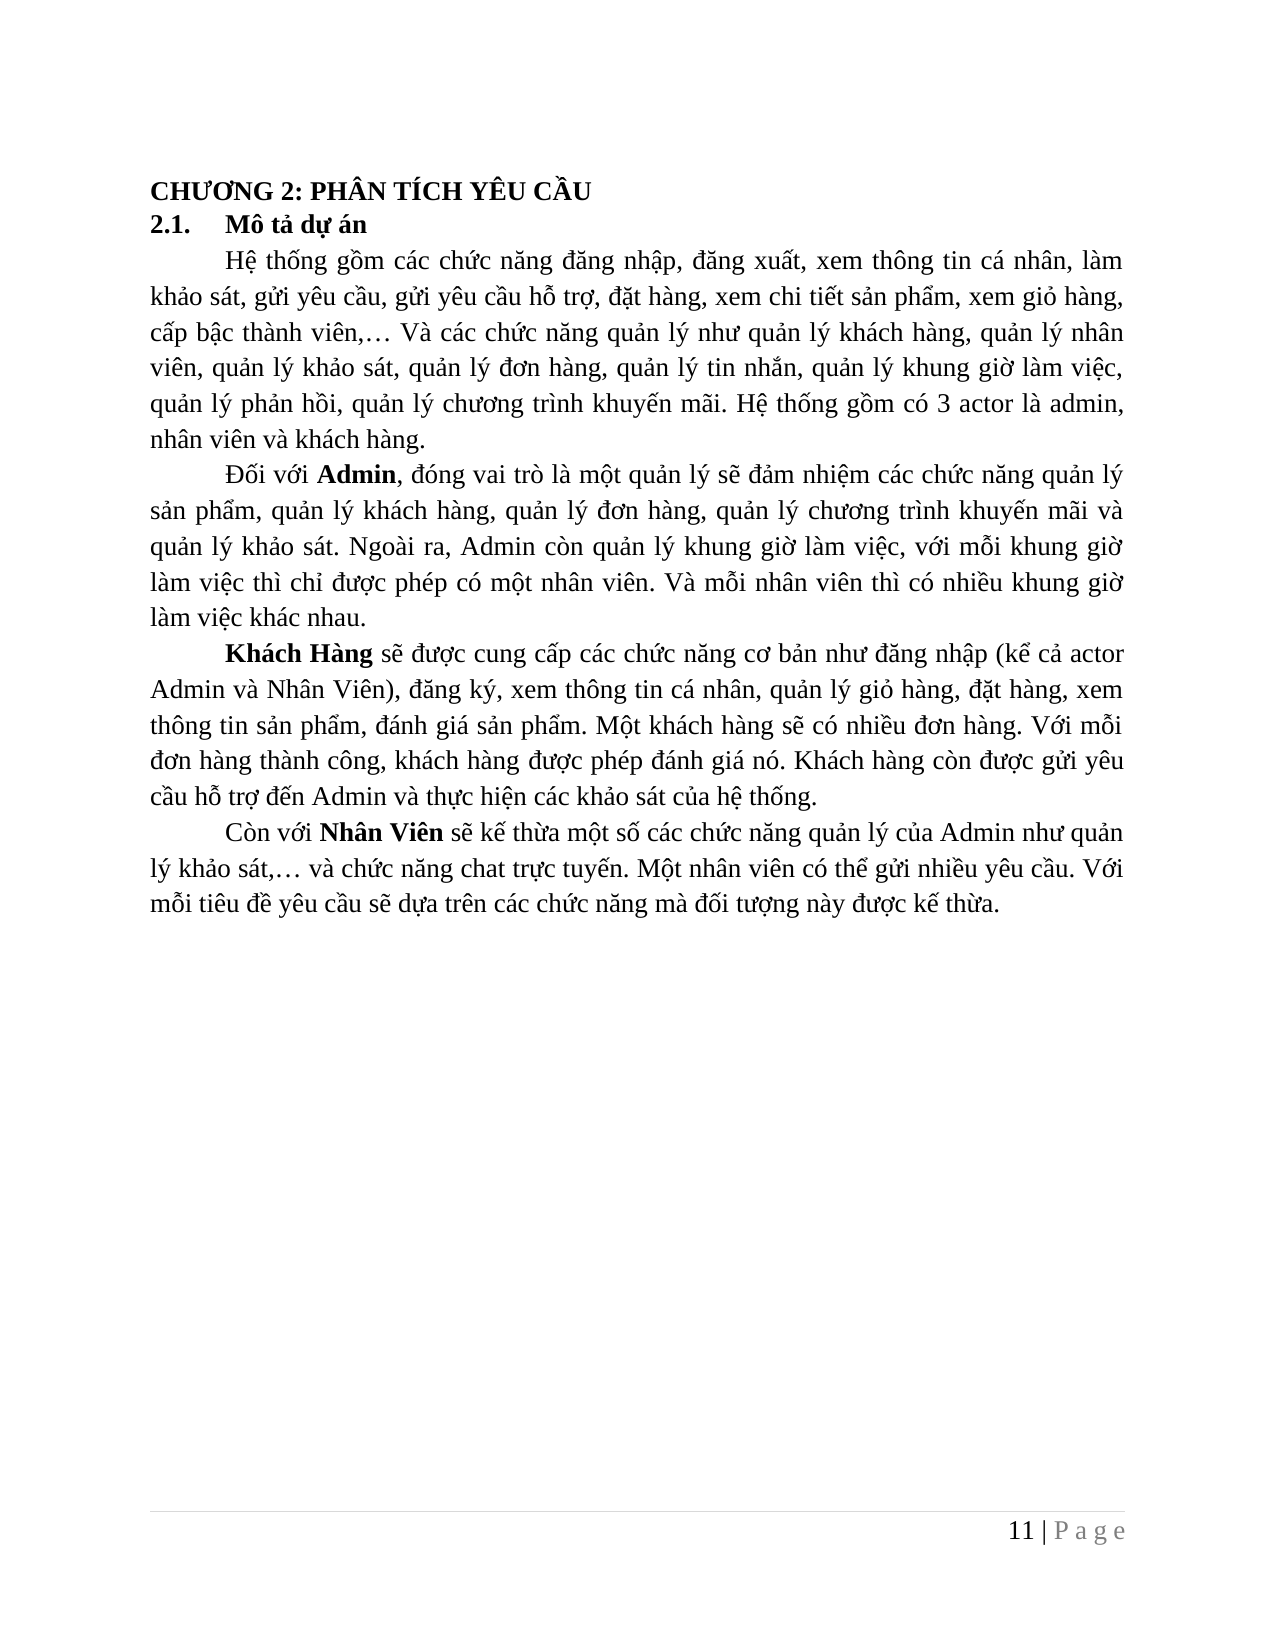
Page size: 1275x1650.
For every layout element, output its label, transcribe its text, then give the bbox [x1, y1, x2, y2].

list Hệ thống gồm các chức năng đăng nhập, đăng xuất, xem thông tin cá nhân, làm khảo sát, gửi yêu cầu, gửi yêu cầu hỗ trợ, đặt hàng, xem chi tiết sản phẩm, xem giỏ hàng, cấp bậc thành viên,… Và các chức năng quản lý như quản lý khách hàng, quản lý nhân viên, quản lý khảo sát, quản lý đơn hàng, quản lý tin nhắn, quản lý khung giờ làm việc, quản lý phản hồi, quản lý chương trình khuyến mãi. Hệ thống gồm có 3 actor là admin, nhân viên và khách hàng. [150, 244, 1125, 454]
list Đối với Admin, đóng vai trò là một quản lý sẽ đảm nhiệm các chức năng quản lý sản phẩm, quản lý khách hàng, quản lý đơn hàng, quản lý chương trình khuyến mãi và quản lý khảo sát. Ngoài ra, Admin còn quản lý khung giờ làm việc, với mỗi khung giờ làm việc thì chỉ được phép có một nhân viên. Và mỗi nhân viên thì có nhiều khung giờ làm việc khác nhau. [150, 459, 1125, 633]
subtitle CHƯƠNG 2: PHÂN TÍCH YÊU CẦU [150, 175, 1125, 206]
list Còn với Nhân Viên sẽ kế thừa một số các chức năng quản lý của Admin như quản lý khảo sát,… và chức năng chat trực tuyến. Một nhân viên có thể gửi nhiều yêu cầu. Với mỗi tiêu đề yêu cầu sẽ dựa trên các chức năng mà đối tượng này được kế thừa. [150, 816, 1125, 918]
list Mô tả dự án [150, 208, 1125, 240]
list Khách Hàng sẽ được cung cấp các chức năng cơ bản như đăng nhập (kể cả actor Admin và Nhân Viên), đăng ký, xem thông tin cá nhân, quản lý giỏ hàng, đặt hàng, xem thông tin sản phẩm, đánh giá sản phẩm. Một khách hàng sẽ có nhiều đơn hàng. Với mỗi đơn hàng thành công, khách hàng được phép đánh giá nó. Khách hàng còn được gửi yêu cầu hỗ trợ đến Admin và thực hiện các khảo sát của hệ thống. [150, 637, 1125, 811]
